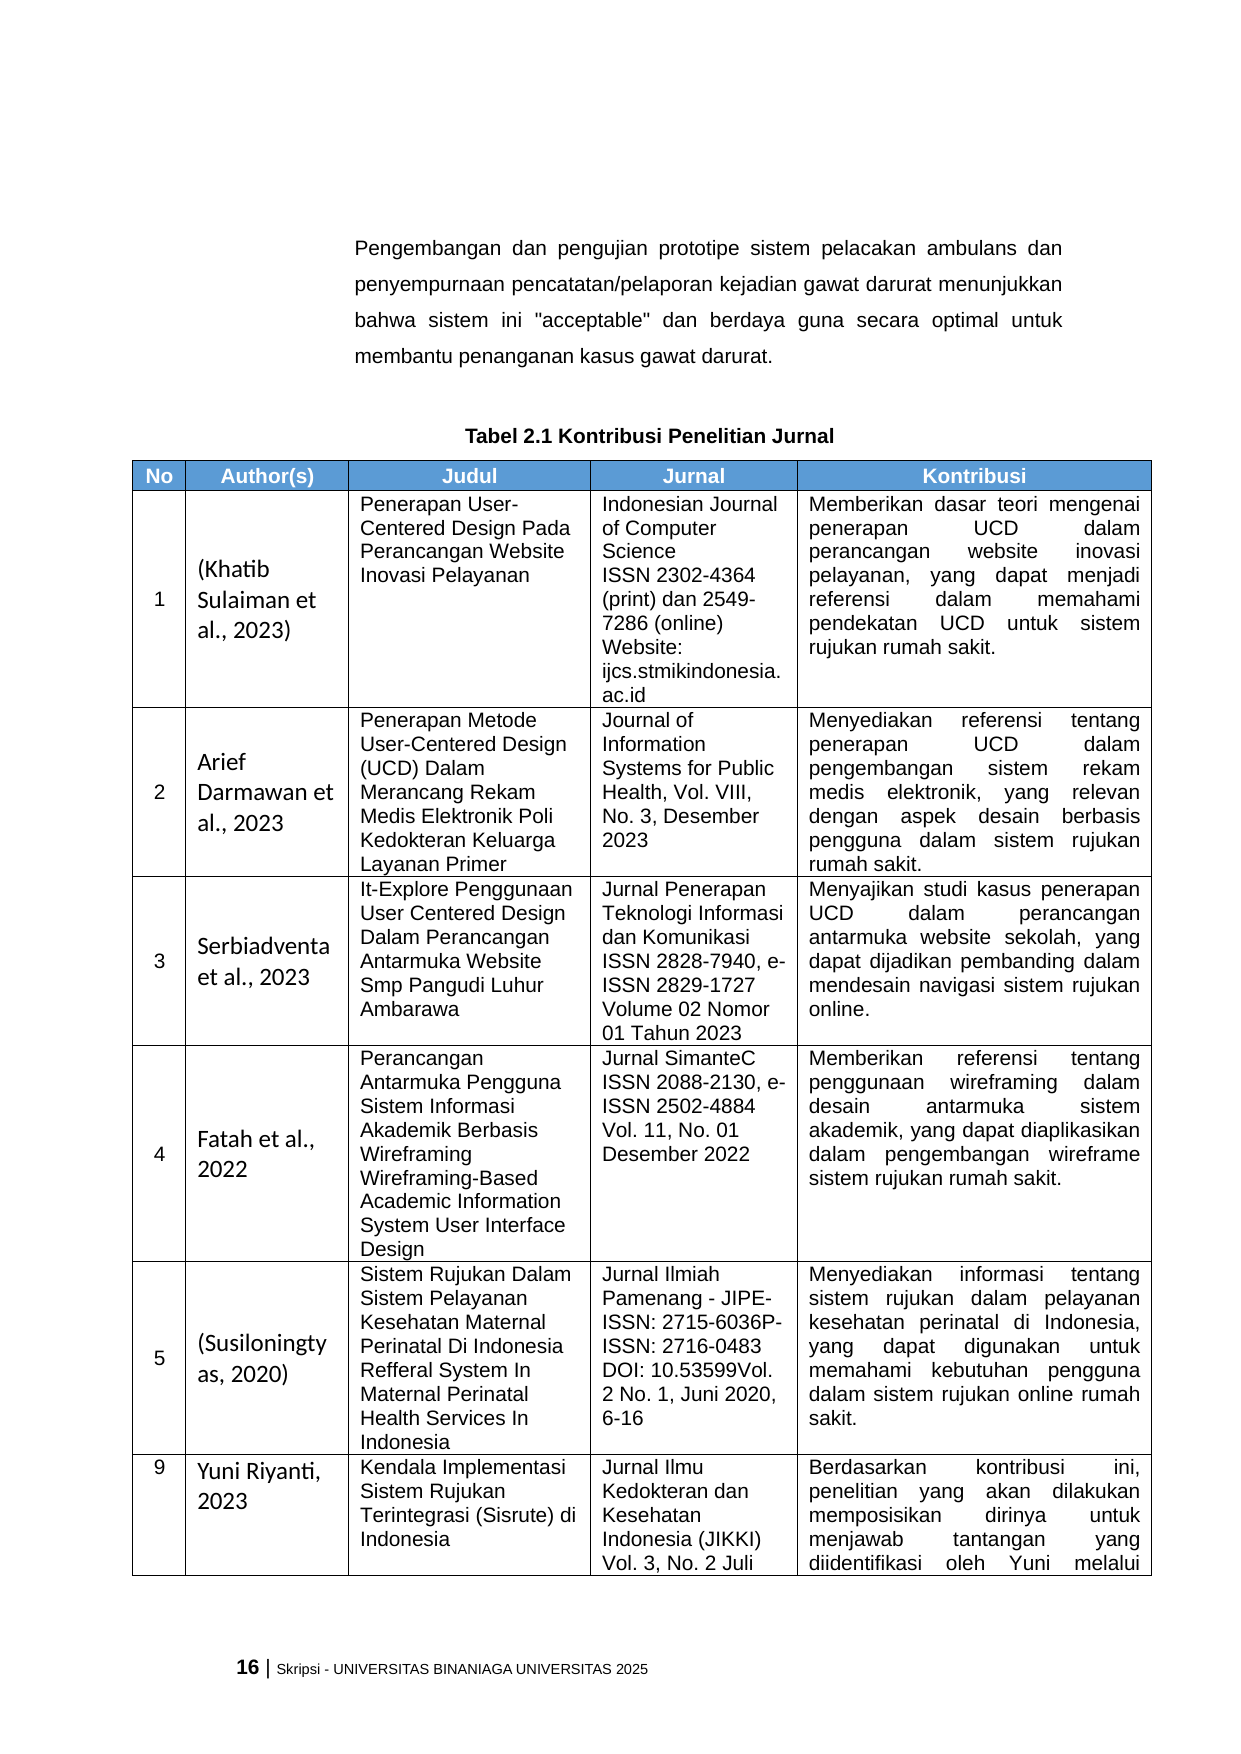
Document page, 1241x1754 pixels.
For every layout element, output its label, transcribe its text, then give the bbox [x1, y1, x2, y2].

table_cell Memberikan dasar teori mengenai penerapan UCD dalam perancangan website inovasi pelayanan, yang dapat menjadi referensi dalam memahami pendekatan UCD untuk sistem rujukan rumah sakit. [798, 599, 1151, 815]
table_cell 1 [133, 599, 185, 815]
table_cell Jurnal Penerapan Teknologi Informasi dan Komunikasi ISSN 2828-7940, e-ISSN 2829-1727 Volume 02 Nomor 01 Tahun 2023 [591, 985, 797, 1152]
table_cell Menyediakan informasi tentang sistem rujukan dalam pelayanan kesehatan perinatal di Indonesia, yang dapat digunakan untuk memahami kebutuhan pengguna dalam sistem rujukan online rumah sakit. [798, 1370, 1151, 1562]
table_cell [186, 599, 348, 815]
table_cell Memberikan referensi tentang penggunaan wireframing dalam desain antarmuka sistem akademik, yang dapat diaplikasikan dalam pengembangan wireframe sistem rujukan rumah sakit. [798, 1154, 1151, 1369]
table_cell Indonesian Journal of Computer Science ISSN 2302-4364 (print) dan 2549-7286 (online) Website: ijcs.stmikindonesia.ac.id [591, 599, 797, 815]
table_header Kontribusi [798, 569, 1151, 598]
table_cell [186, 816, 348, 984]
table_cell It-Explore Penggunaan User Centered Design Dalam Perancangan Antarmuka Website Smp Pangudi Luhur Ambarawa [349, 985, 590, 1152]
subtitle Tabel 2.1 Kontribusi Penelitian Jurnal [236, 532, 1063, 556]
table_header Judul [349, 569, 590, 598]
table_cell Menyajikan studi kasus penerapan UCD dalam perancangan antarmuka website sekolah, yang dapat dijadikan pembanding dalam mendesain navigasi sistem rujukan online. [798, 985, 1151, 1152]
table_cell Journal of Information Systems for Public Health, Vol. VIII, No. 3, Desember 2023 [591, 816, 797, 984]
table_cell 3 [133, 985, 185, 1152]
table_header Author(s) [186, 569, 348, 598]
table_cell Menyediakan referensi tentang penerapan UCD dalam pengembangan sistem rekam medis elektronik, yang relevan dengan aspek desain berbasis pengguna dalam sistem rujukan rumah sakit. [798, 816, 1151, 984]
table_header No [133, 569, 185, 598]
table_cell 4 [133, 1154, 185, 1369]
table_cell 5 [133, 1370, 185, 1562]
table_cell [186, 985, 348, 1152]
table_cell Penerapan User-Centered Design Pada Perancangan Website Inovasi Pelayanan [349, 599, 590, 815]
table_cell Sistem Rujukan Dalam Sistem Pelayanan Kesehatan Maternal Perinatal Di Indonesia Refferal System In Maternal Perinatal Health Services In Indonesia [349, 1370, 590, 1562]
table_cell Jurnal Ilmiah Pamenang - JIPE-ISSN: 2715-6036P-ISSN: 2716-0483 DOI: 10.53599Vol. 2 No. 1, Juni 2020, 6-16 [591, 1370, 797, 1562]
table_cell Penerapan Metode User-Centered Design (UCD) Dalam Merancang Rekam Medis Elektronik Poli Kedokteran Keluarga Layanan Primer [349, 816, 590, 984]
table_header Jurnal [591, 569, 797, 598]
table_cell 2 [133, 816, 185, 984]
table_cell [186, 1154, 348, 1369]
list Penelitian dilakukan oleh dengan Judul "Pengaembangan prototipe tracking ambulans berbasis android pada modul SPGDT Daerah Istimewa Yogyakarta". Dalam penelitian ini, Pengembangan dan pengujian prototipe sistem pelacakan ambulans dan penyempurnaan pencatatan/pelaporan kejadian gawat darurat menunjukkan bahwa sistem ini "acceptable" dan berdaya guna secara optimal untuk membantu penanganan kasus gawat darurat. [317, 236, 1063, 476]
table_cell Perancangan Antarmuka Pengguna Sistem Informasi Akademik Berbasis Wireframing Wireframing-Based Academic Information System User Interface Design [349, 1154, 590, 1369]
table_cell Jurnal SimanteC ISSN 2088-2130, e-ISSN 2502-4884 Vol. 11, No. 01 Desember 2022 [591, 1154, 797, 1369]
